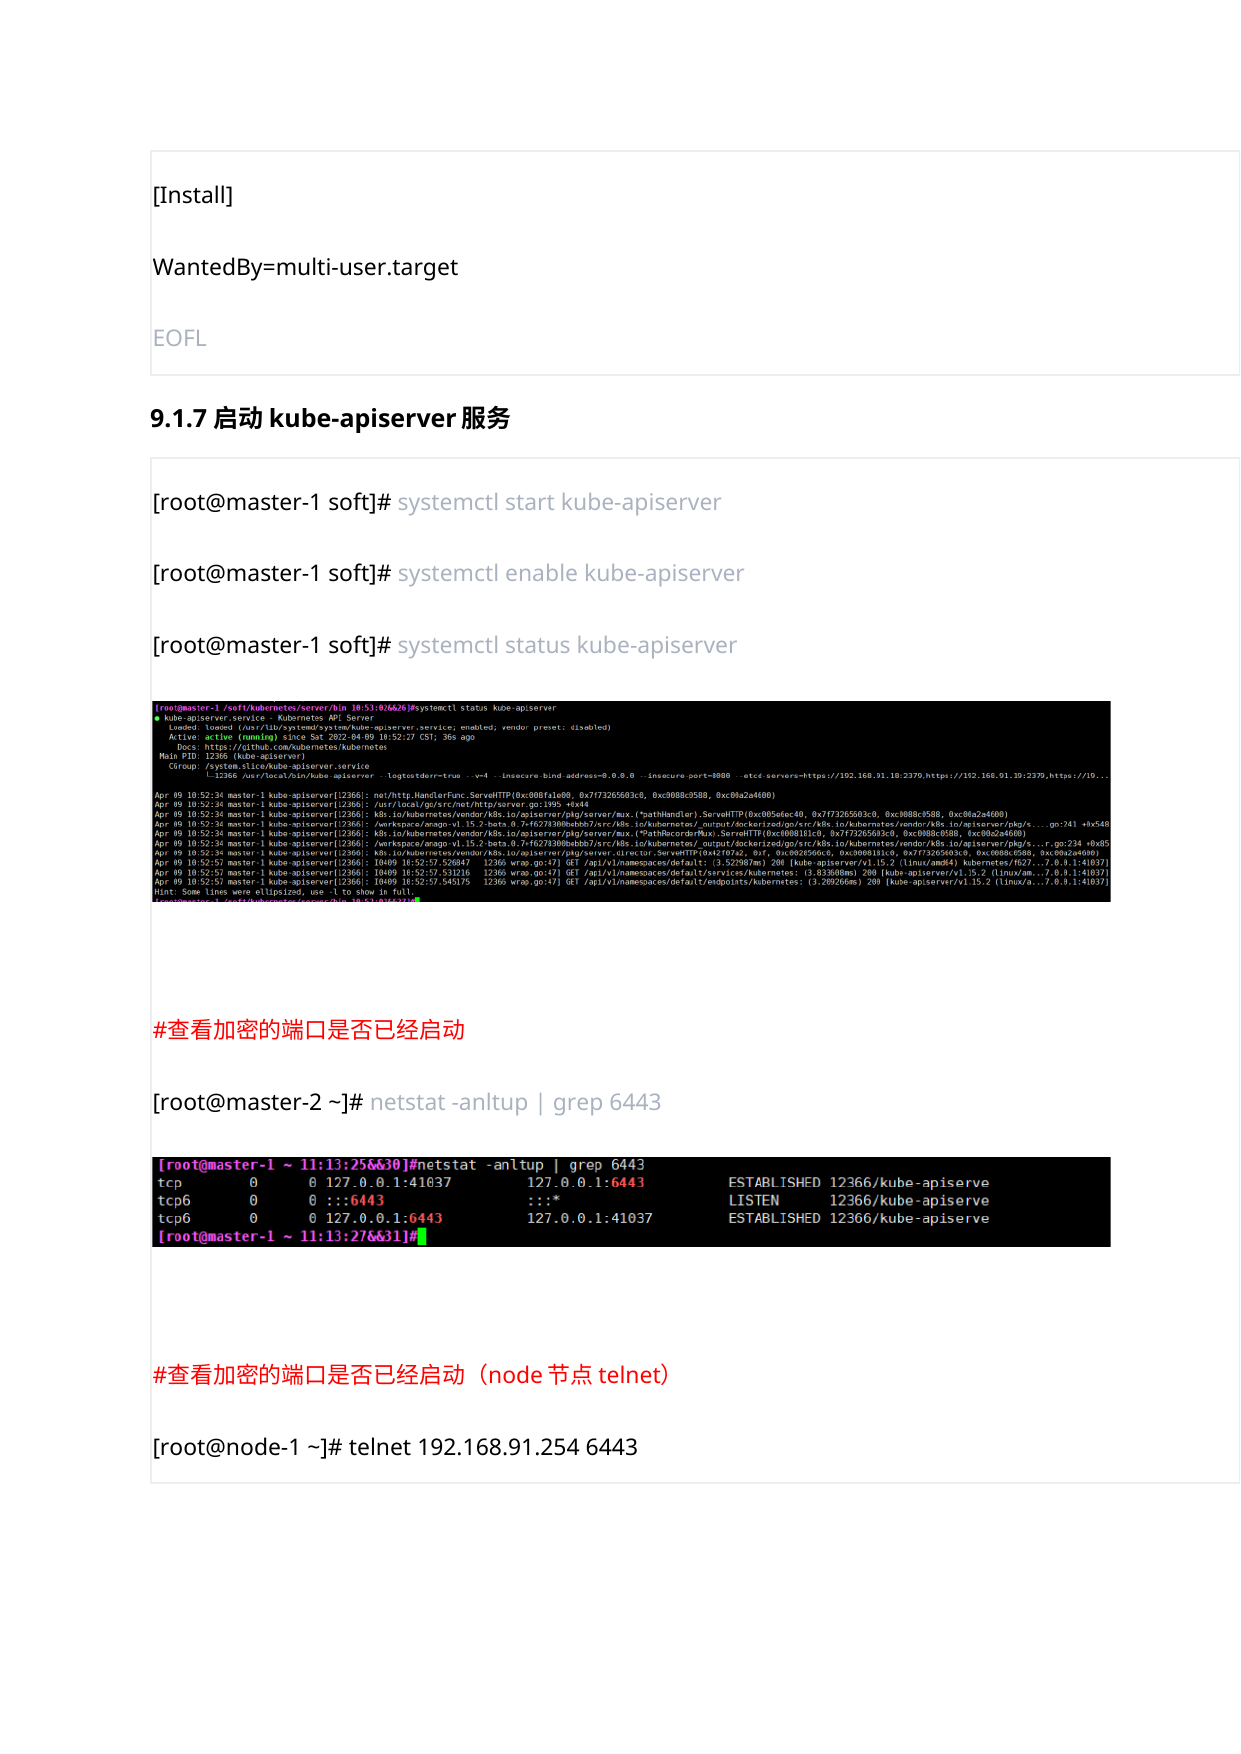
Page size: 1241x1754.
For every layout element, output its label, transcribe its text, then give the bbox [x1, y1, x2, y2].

text 9.1.7 启动kube-apiserver服务 [150, 401, 1090, 435]
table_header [152, 459, 1239, 1482]
picture [152, 1157, 1111, 1247]
picture [152, 701, 1111, 902]
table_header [152, 152, 1239, 373]
